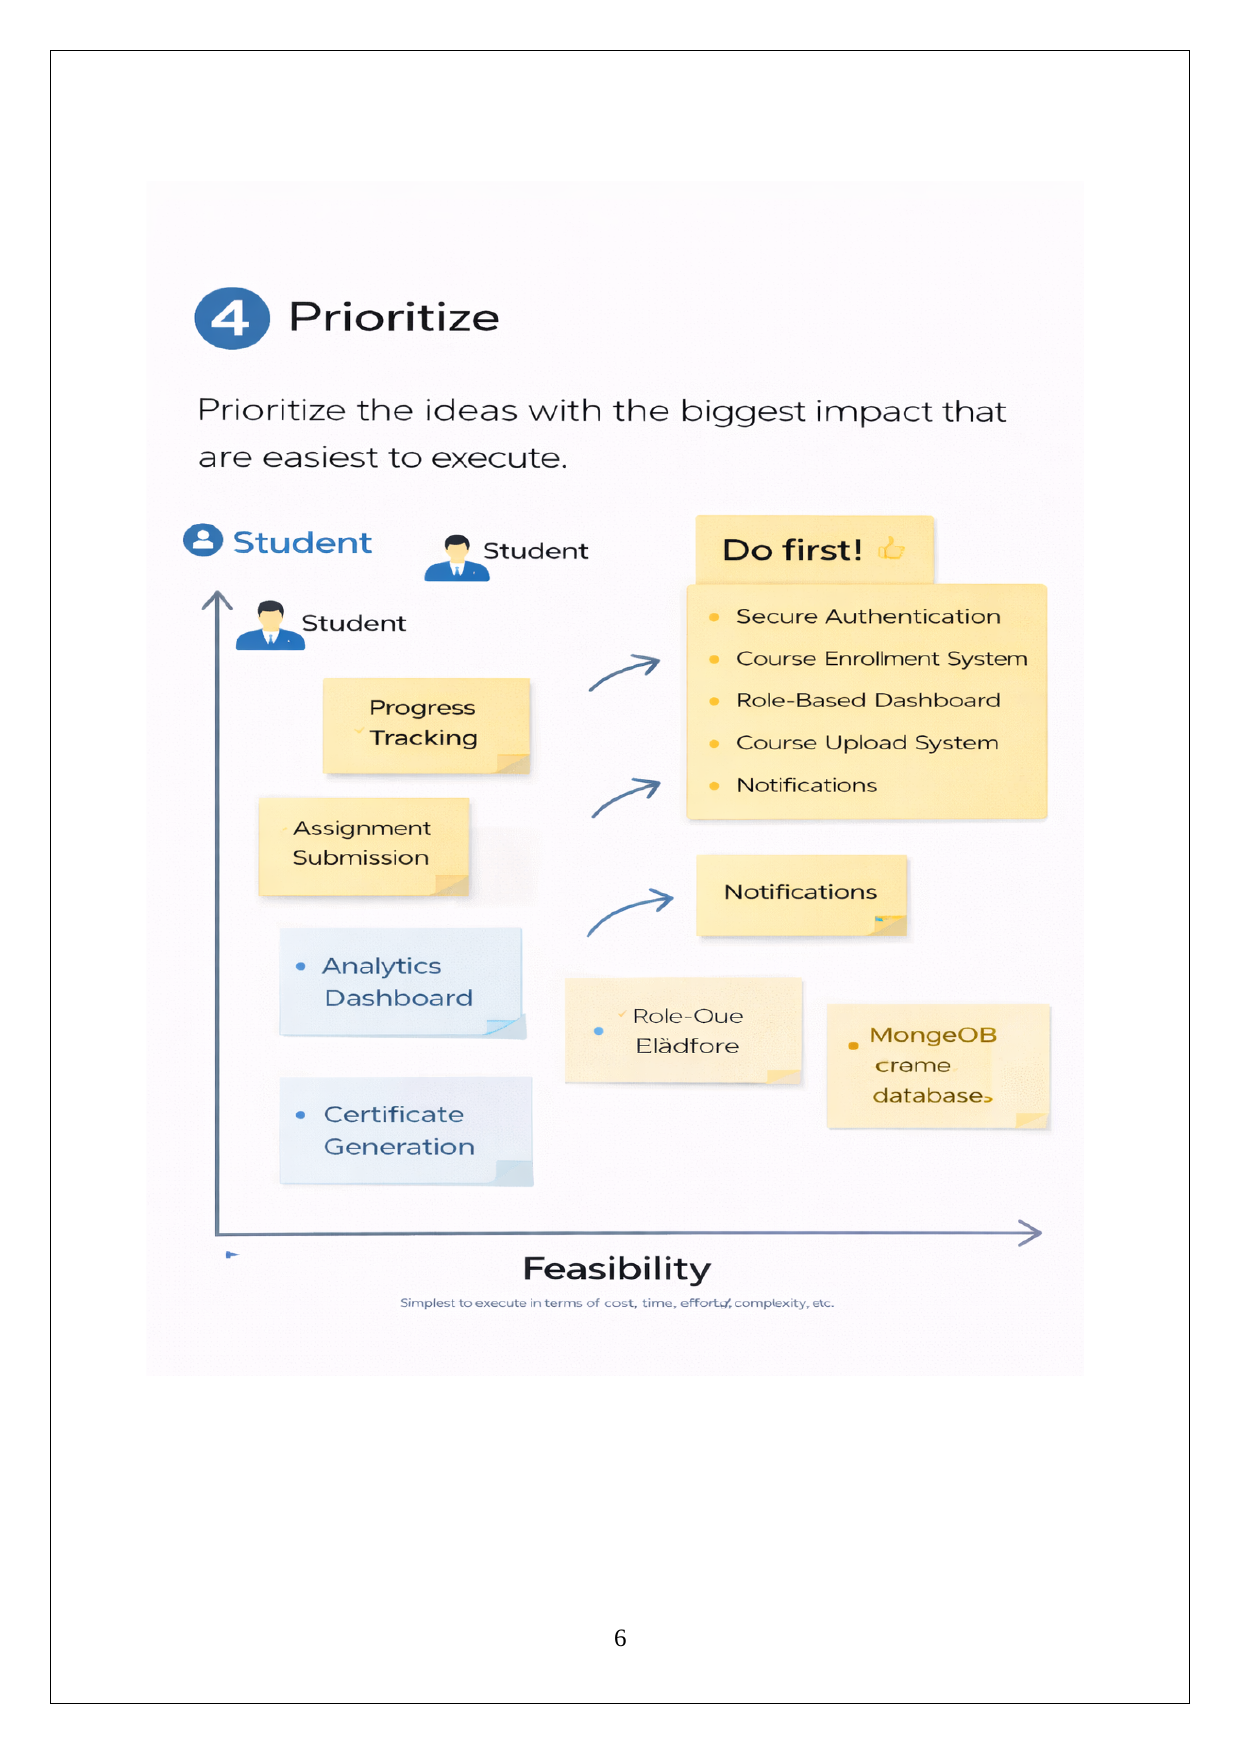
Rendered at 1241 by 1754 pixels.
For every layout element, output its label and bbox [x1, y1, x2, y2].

picture [146, 181, 1083, 1375]
